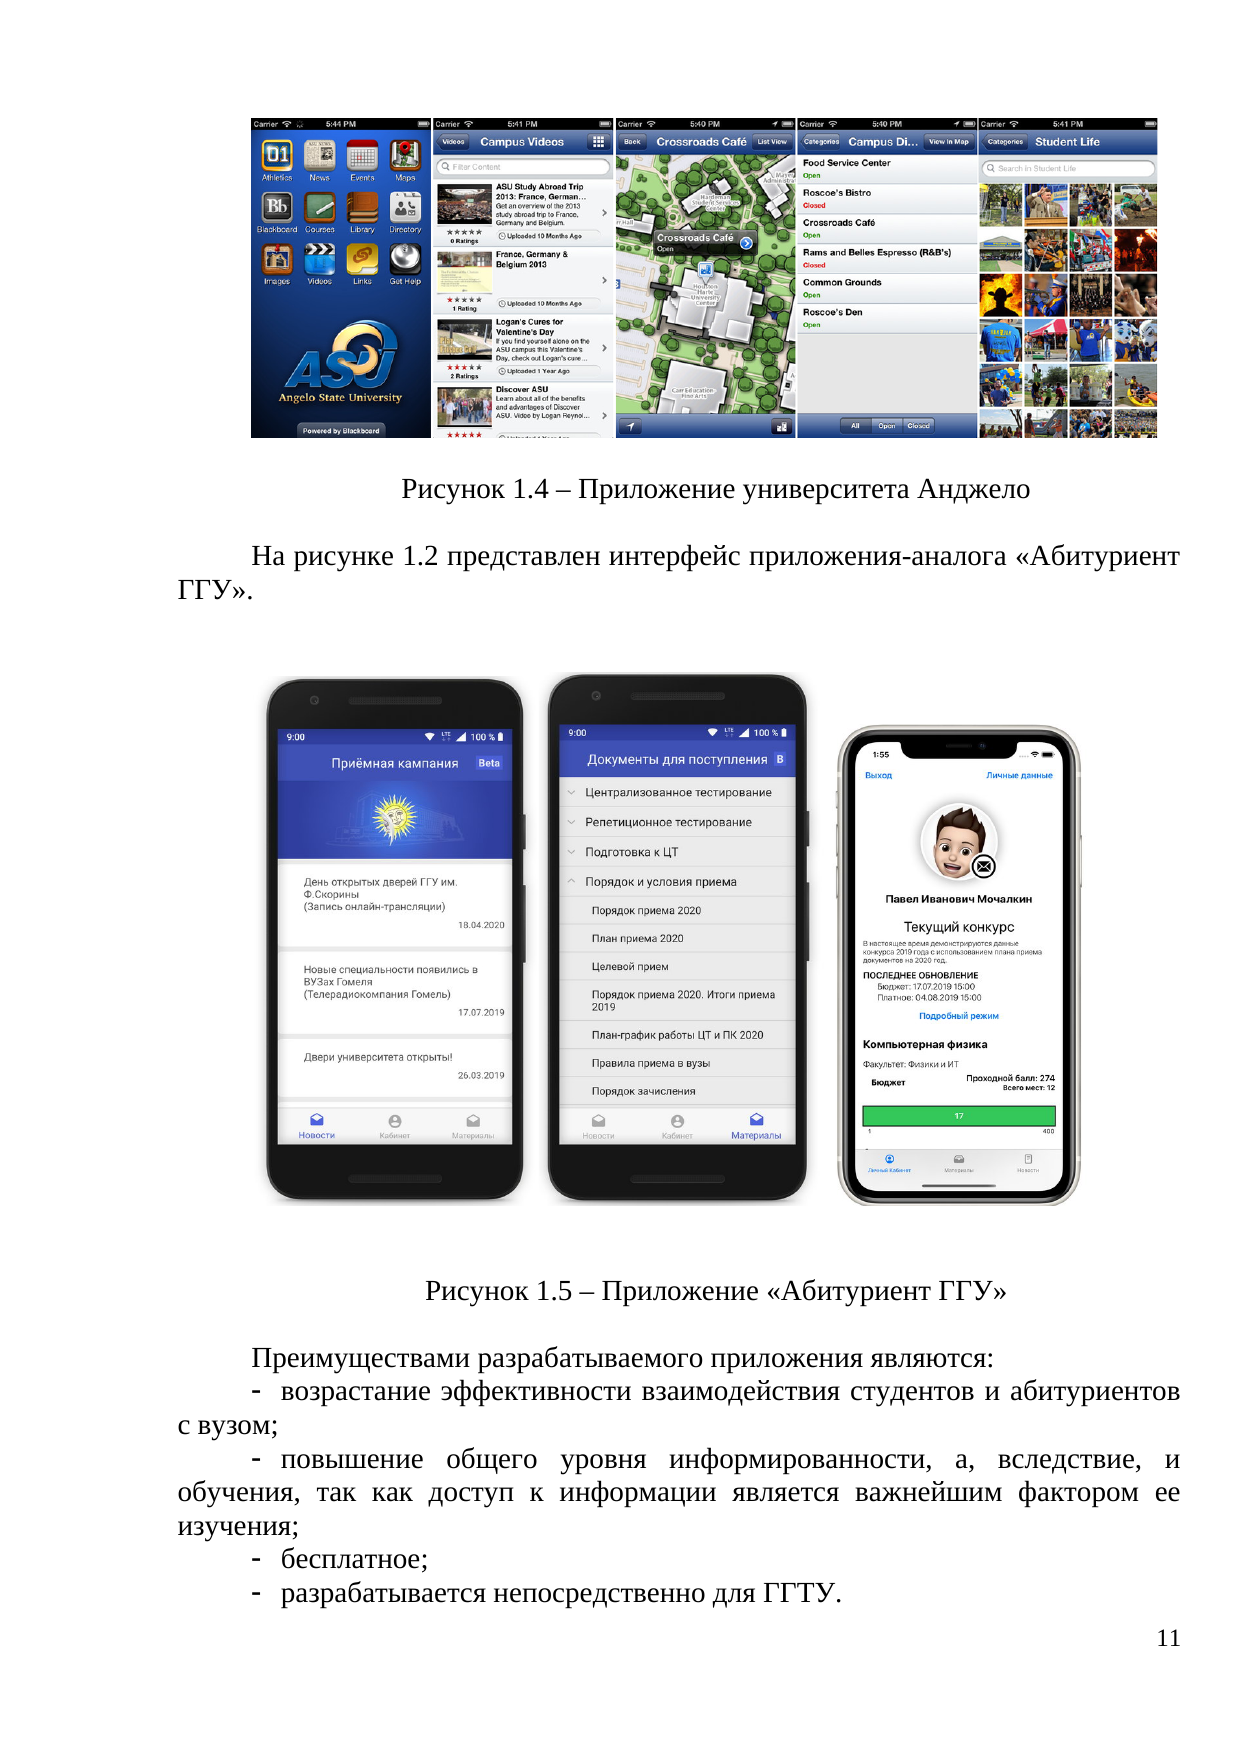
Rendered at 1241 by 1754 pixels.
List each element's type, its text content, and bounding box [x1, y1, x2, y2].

list повышение общего уровня информированности, а, вследствие, и обучения, так как доступ к информации является важнейшим фактором ее изучения; [177, 1441, 1181, 1541]
list бесплатное; [177, 1541, 1181, 1575]
list возрастание эффективности взаимодействия студентов и абитуриентов с вузом; [177, 1373, 1181, 1441]
text Рисунок 1.5 – Приложение «Абитуриент ГГУ» [177, 1273, 1181, 1306]
text На рисунке 1.2 представлен интерфейс приложения-аналога «Абитуриент ГГУ». [177, 538, 1181, 605]
picture [251, 118, 1158, 438]
list разрабатывается непосредственно для ГГТУ. [177, 1575, 1181, 1609]
text Рисунок 1.4 – Приложение университета Анджело [177, 471, 1181, 505]
picture [251, 672, 1091, 1206]
text Преимуществами разрабатываемого приложения являются: [177, 1340, 1181, 1373]
